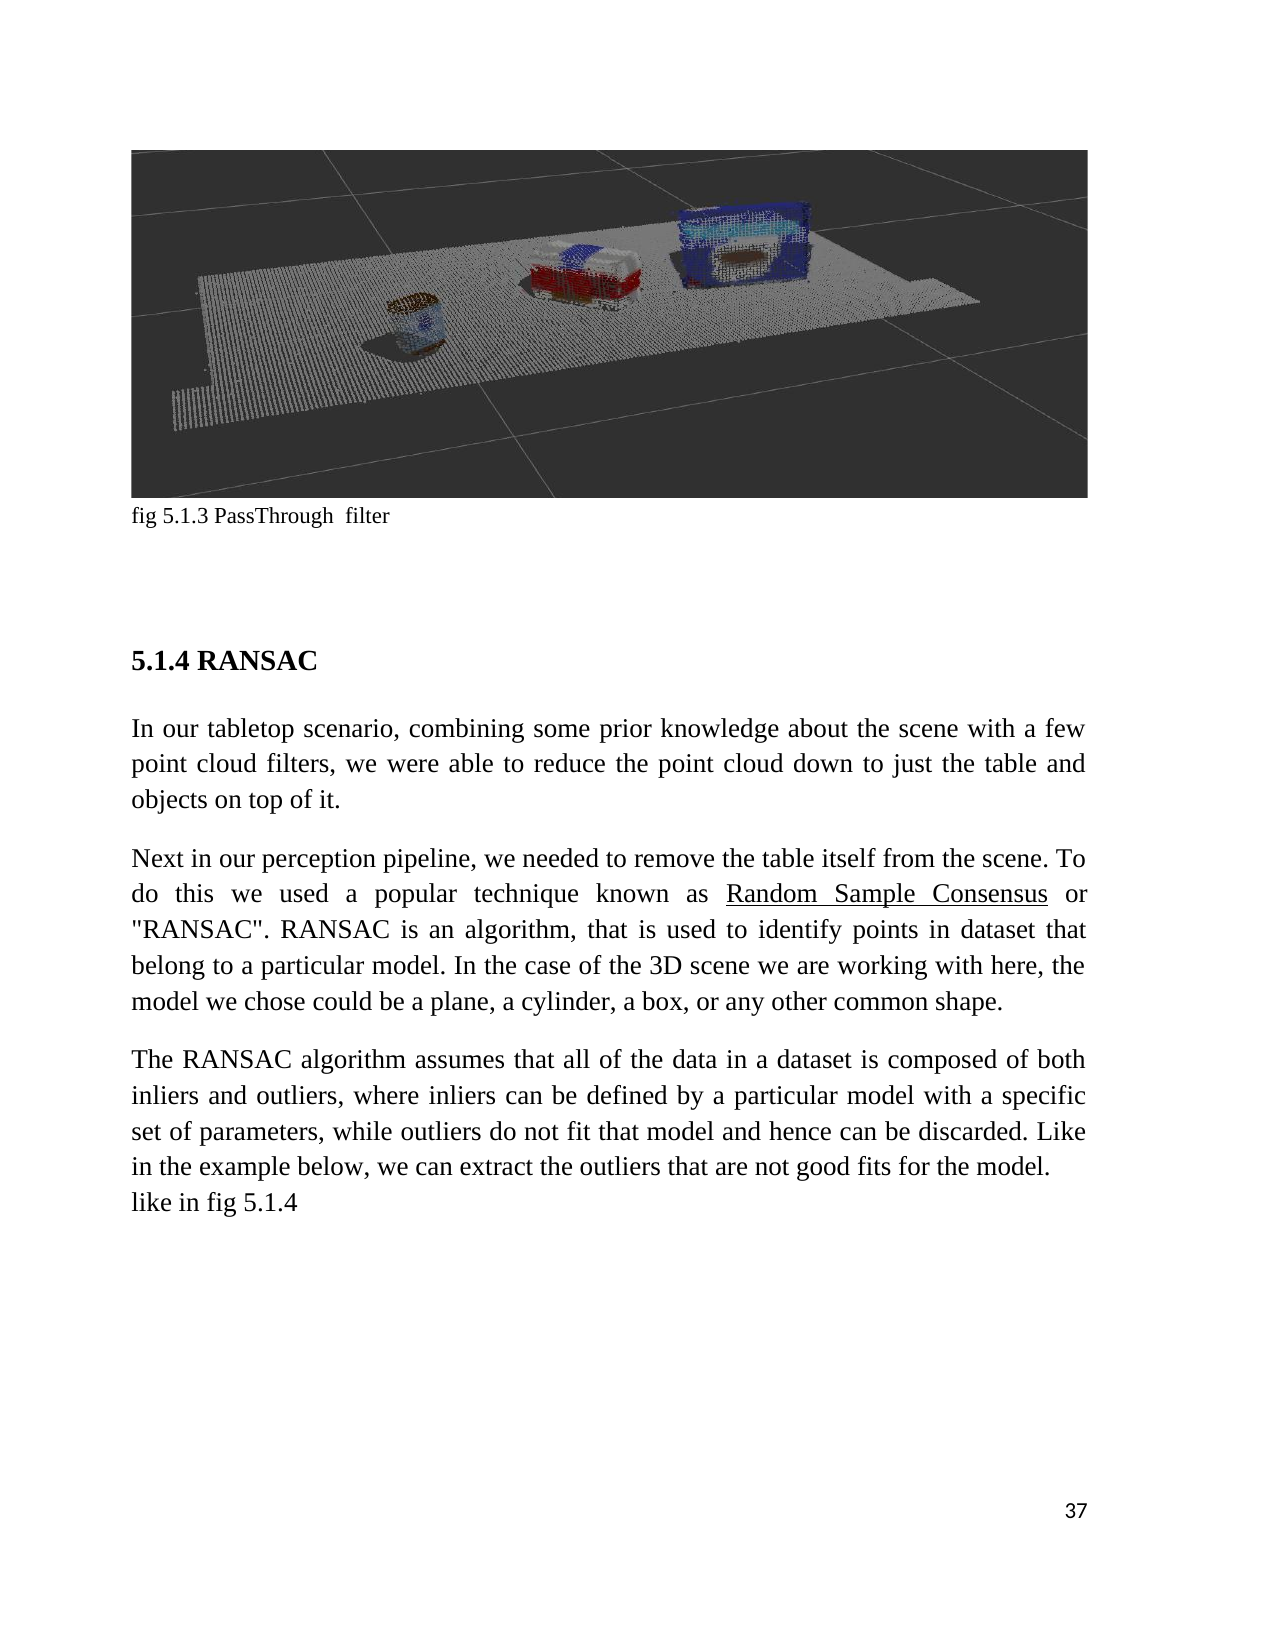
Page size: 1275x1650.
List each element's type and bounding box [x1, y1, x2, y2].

picture [131, 150, 1088, 498]
